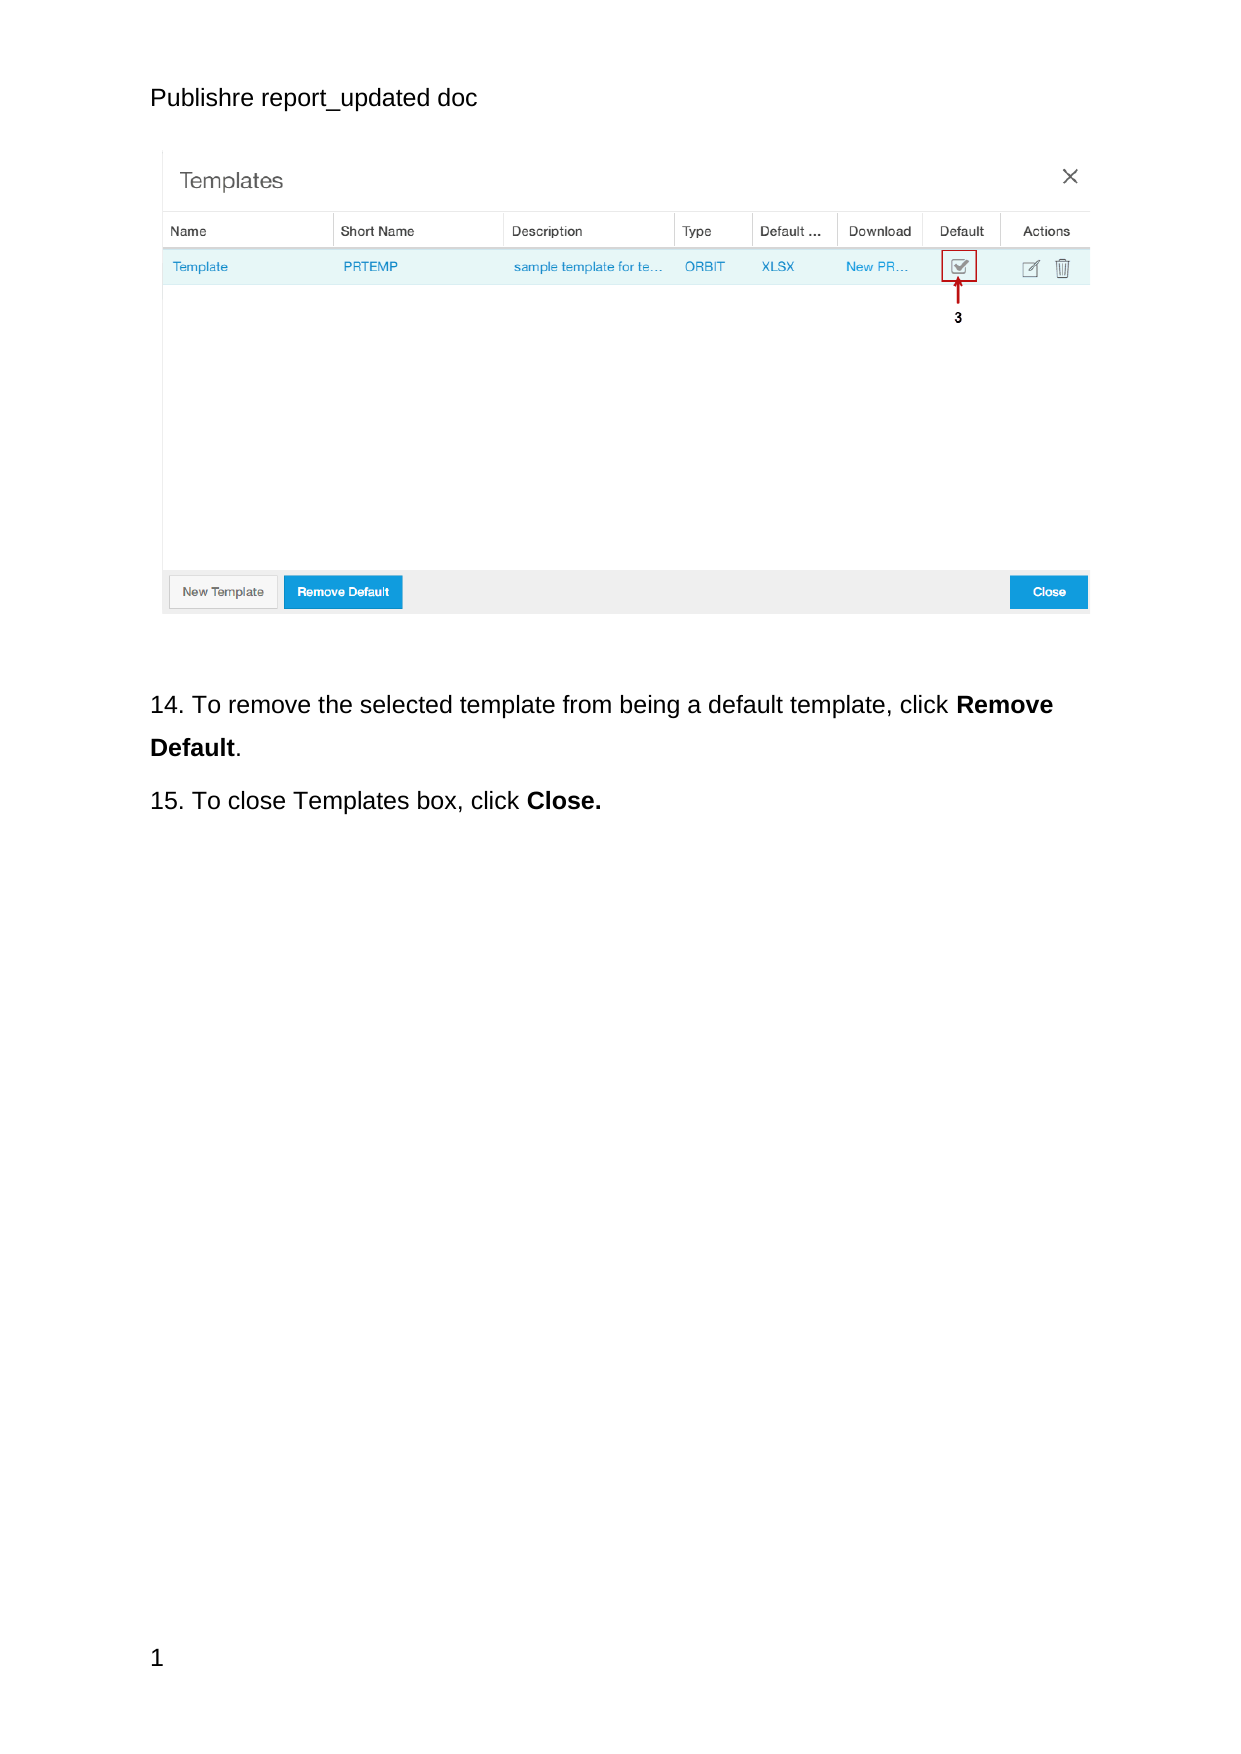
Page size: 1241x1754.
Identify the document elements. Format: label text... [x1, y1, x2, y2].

picture [162, 150, 1091, 614]
text 14. To remove the selected template from being a default template, click Remove Default. [150, 690, 1090, 762]
text 15. To close Templates box, click Close. [150, 786, 1090, 814]
